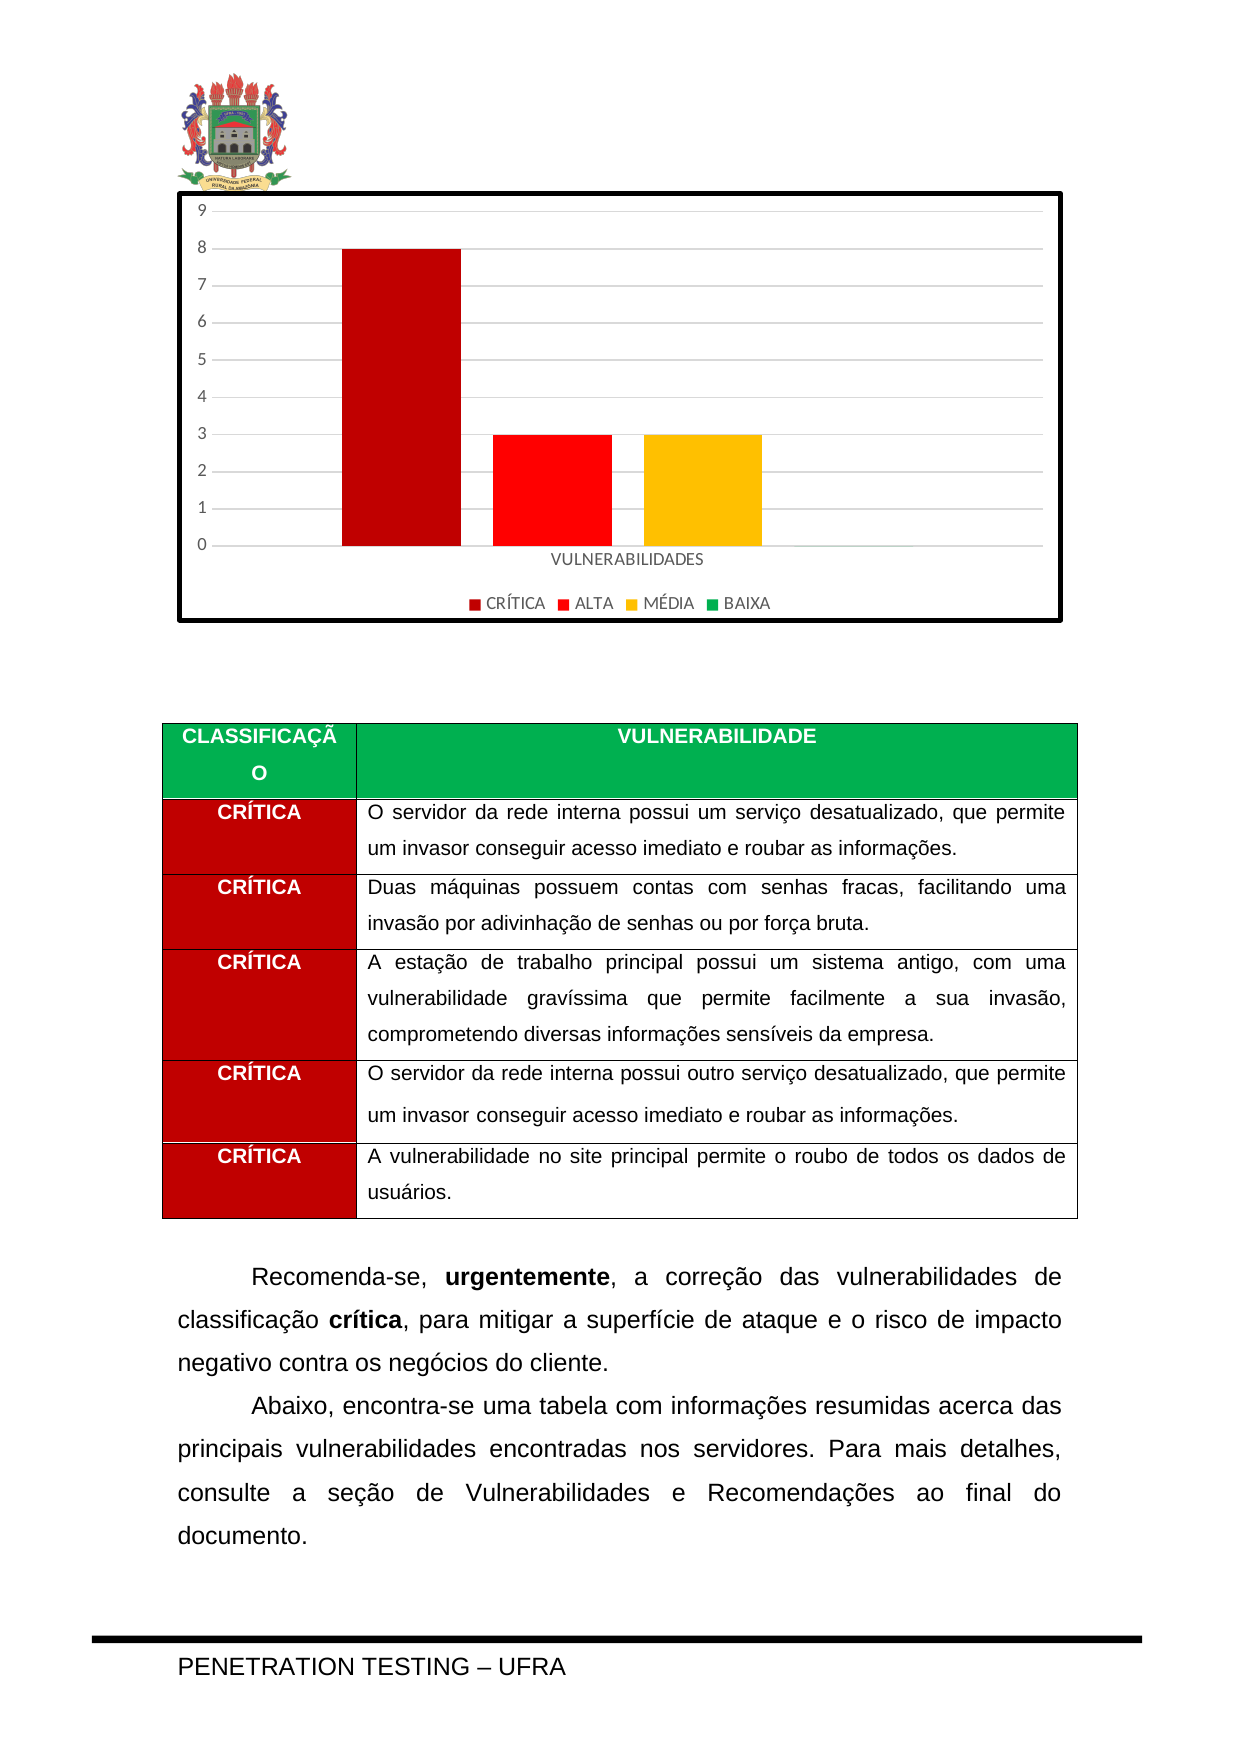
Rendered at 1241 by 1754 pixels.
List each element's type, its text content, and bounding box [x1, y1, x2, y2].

table_cell CRÍTICA [163, 950, 356, 1060]
table_header CLASSIFICAÇÃO [163, 724, 356, 798]
table_cell O servidor da rede interna possui outro serviço desatualizado, que permite um invasor conseguir acesso imediato e roubar as informações. [357, 1061, 1077, 1142]
table_cell CRÍTICA [163, 875, 356, 949]
table_cell CRÍTICA [163, 800, 356, 874]
text Abaixo, encontra-se uma tabela com informações resumidas acerca das principais vulnerabilidades encontradas nos servidores. Para mais detalhes, consulte a seção de Vulnerabilidades e Recomendações ao final do documento. [177, 1391, 1063, 1549]
text Recomenda-se, urgentemente, a correção das vulnerabilidades de classificação crítica, para mitigar a superfície de ataque e o risco de impacto negativo contra os negócios do cliente. [177, 1262, 1063, 1377]
table_cell O servidor da rede interna possui um serviço desatualizado, que permite um invasor conseguir acesso imediato e roubar as informações. [357, 800, 1077, 874]
table_cell CRÍTICA [163, 1061, 356, 1142]
picture [177, 73, 292, 191]
table_cell A estação de trabalho principal possui um sistema antigo, com uma vulnerabilidade gravíssima que permite facilmente a sua invasão, comprometendo diversas informações sensíveis da empresa. [357, 950, 1077, 1060]
table_cell Duas máquinas possuem contas com senhas fracas, facilitando uma invasão por adivinhação de senhas ou por força bruta. [357, 875, 1077, 949]
table_cell CRÍTICA [163, 1144, 356, 1218]
table_header VULNERABILIDADE [357, 724, 1077, 798]
table_cell A vulnerabilidade no site principal permite o roubo de todos os dados de usuários. [357, 1144, 1077, 1218]
